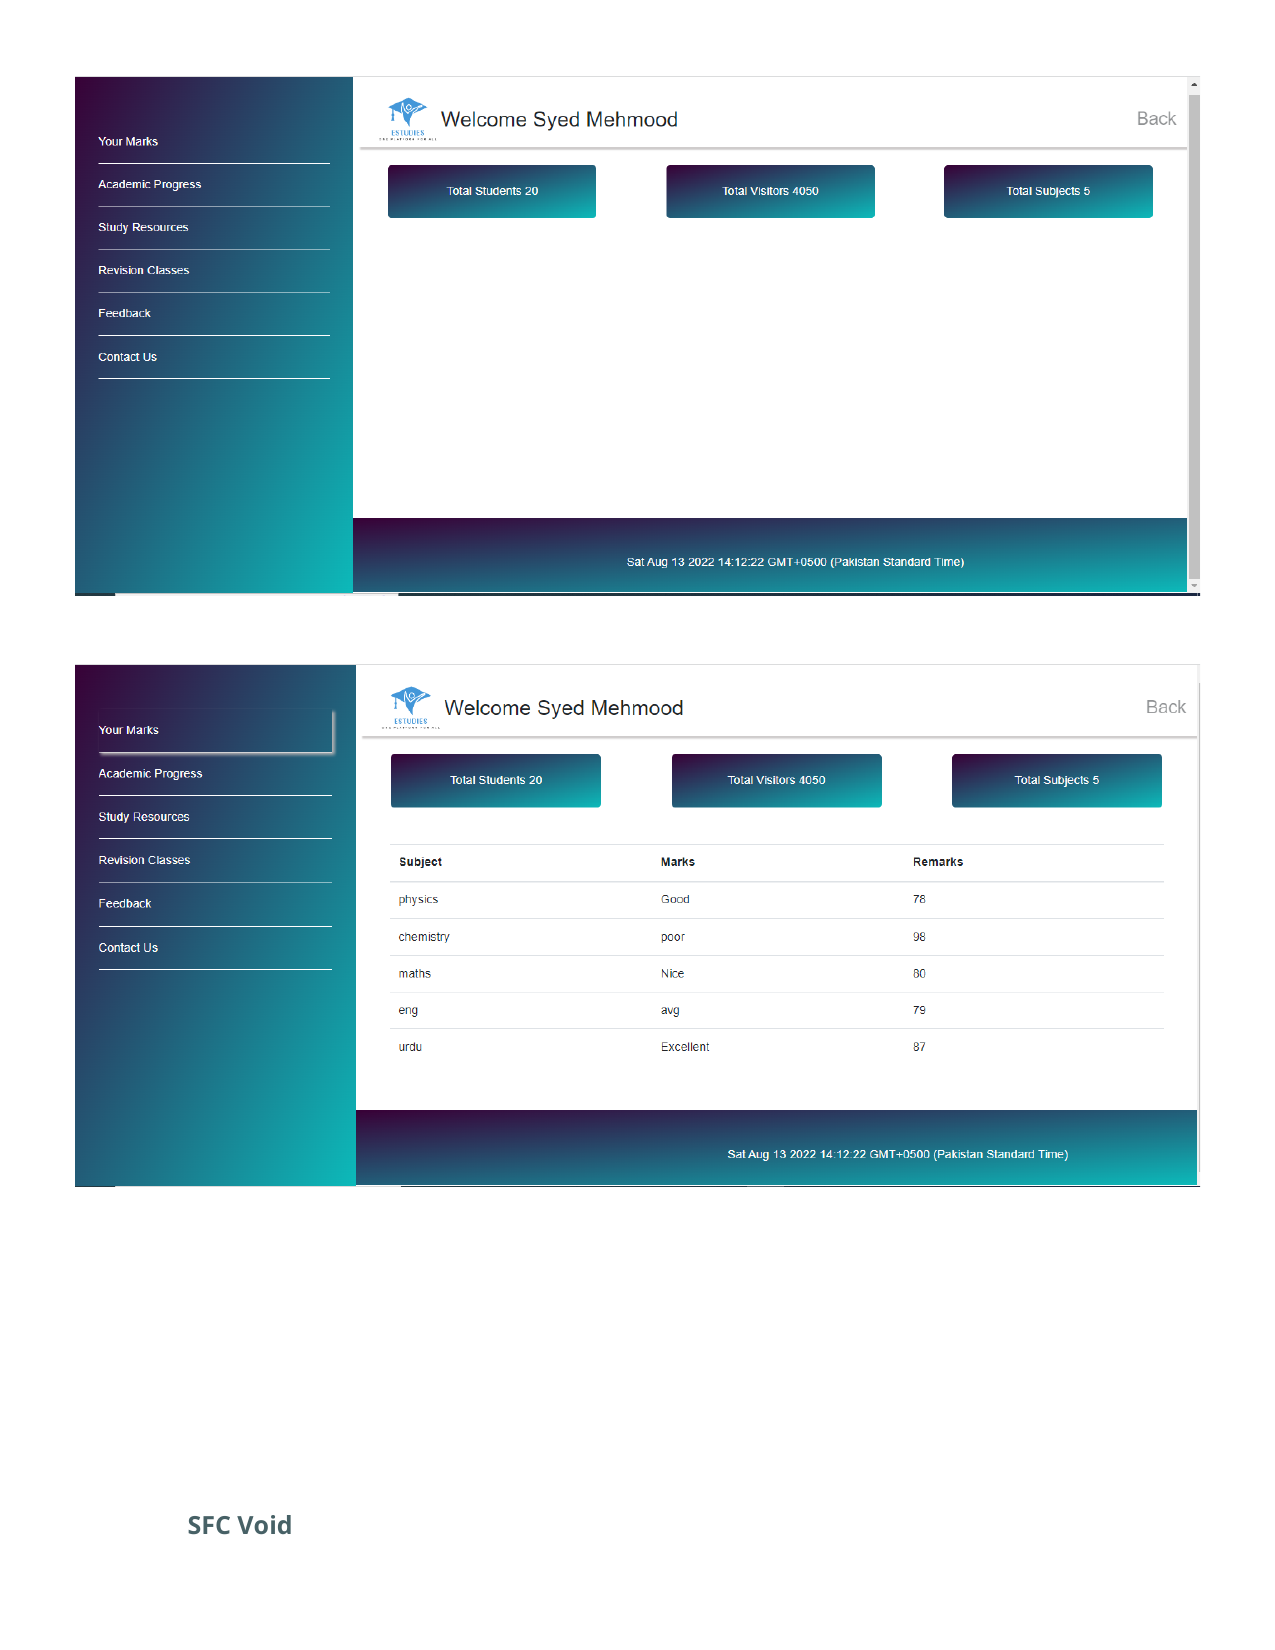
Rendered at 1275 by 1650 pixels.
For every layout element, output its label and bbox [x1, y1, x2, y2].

picture [75, 663, 1200, 1187]
picture [75, 75, 1200, 596]
